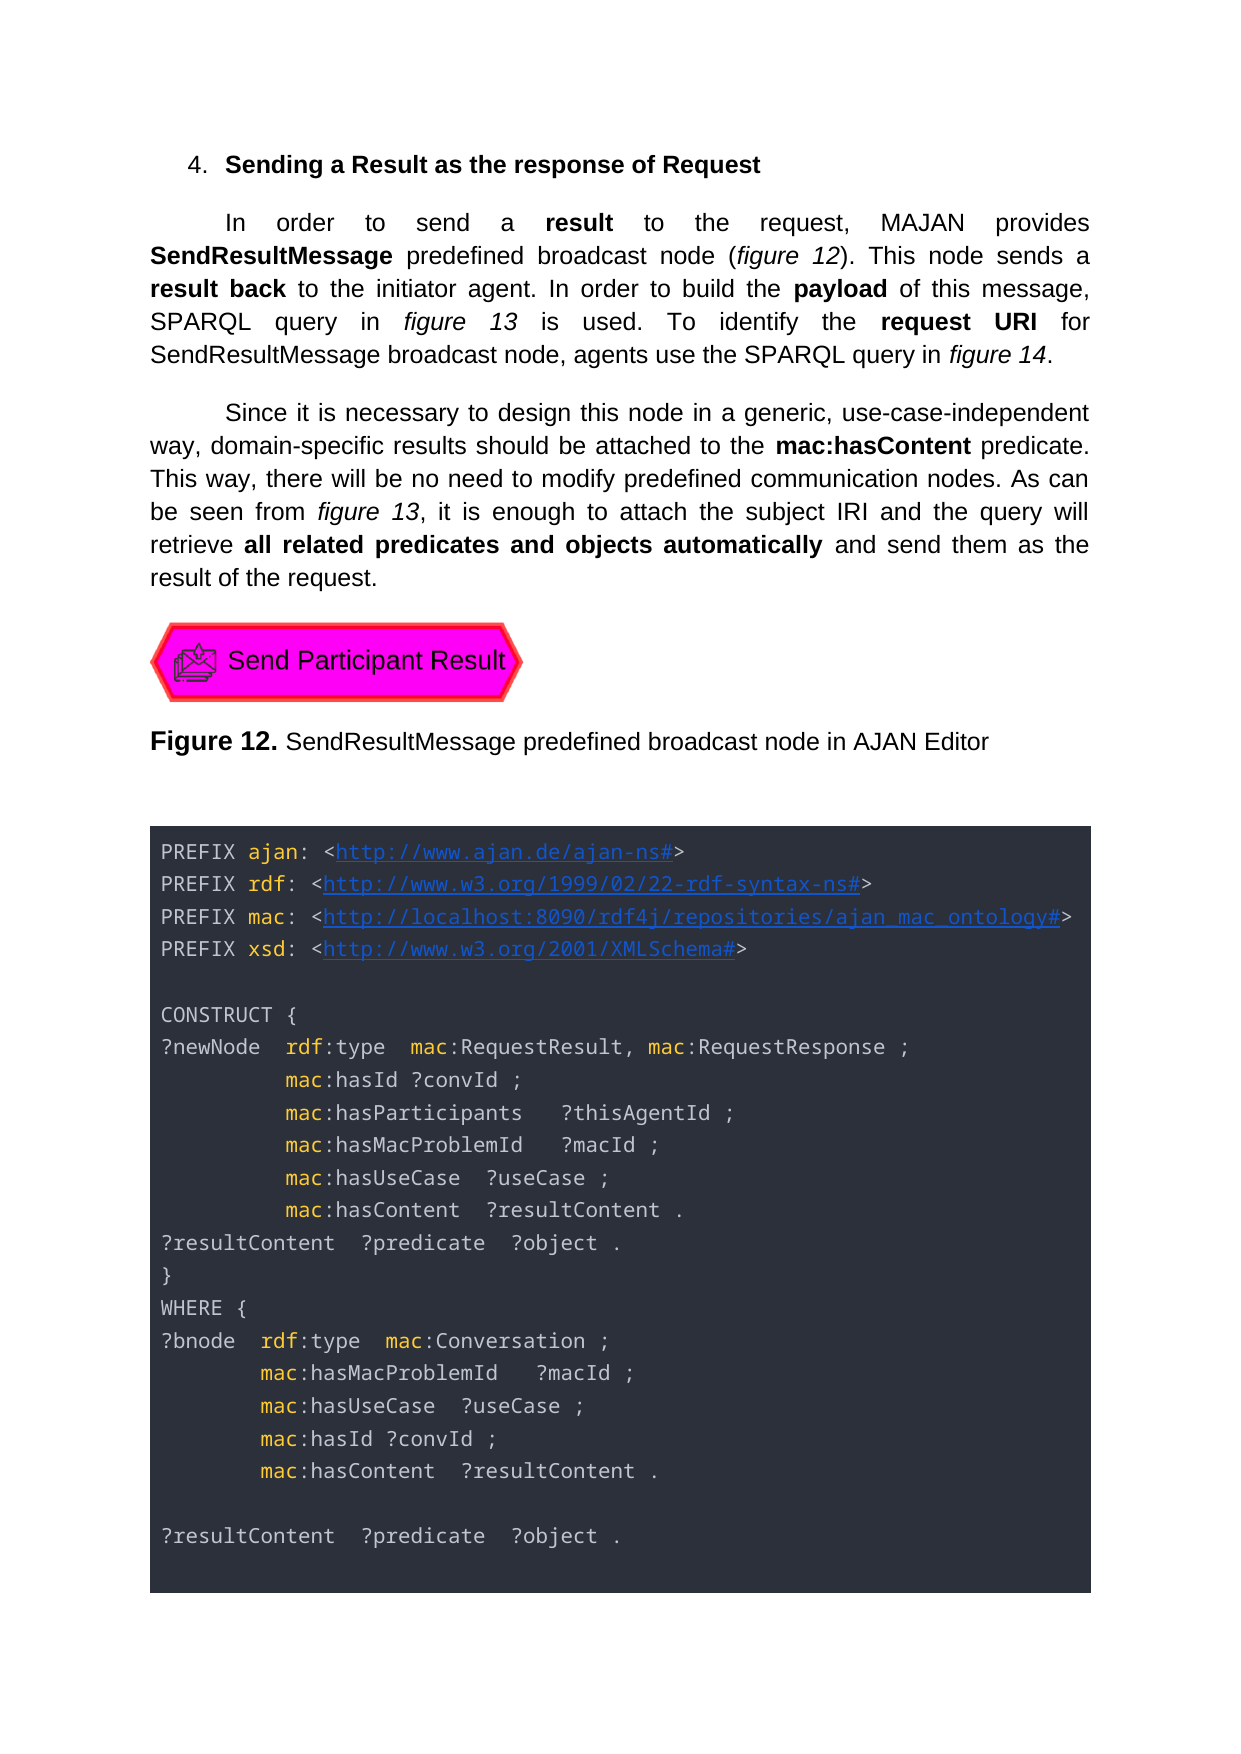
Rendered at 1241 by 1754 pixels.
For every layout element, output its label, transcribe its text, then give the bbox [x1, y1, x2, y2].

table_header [150, 826, 1091, 1593]
list Sending a Result as the response of Request [187, 150, 1090, 179]
text Since it is necessary to design this node in a generic, use-case-independent way, domain-specific results should be attached to the mac:hasContent predicate. This way, there will be no need to modify predefined communication nodes. As can be seen from figure 13, it is enough to attach the subject IRI and the query will retrieve all related predicates and objects automatically and send them as the result of the request. [150, 398, 1090, 592]
picture [150, 610, 526, 707]
text In order to send a result to the request, MAJAN provides SendResultMessage predefined broadcast node (figure 12). This node sends a result back to the initiator agent. In order to build the payload of this message, SPARQL query in figure 13 is used. To identify the request URI for SendResultMessage broadcast node, agents use the SPARQL query in figure 14. [150, 208, 1090, 369]
text Figure 12. SendResultMessage predefined broadcast node in AJAN Editor [150, 725, 1090, 757]
